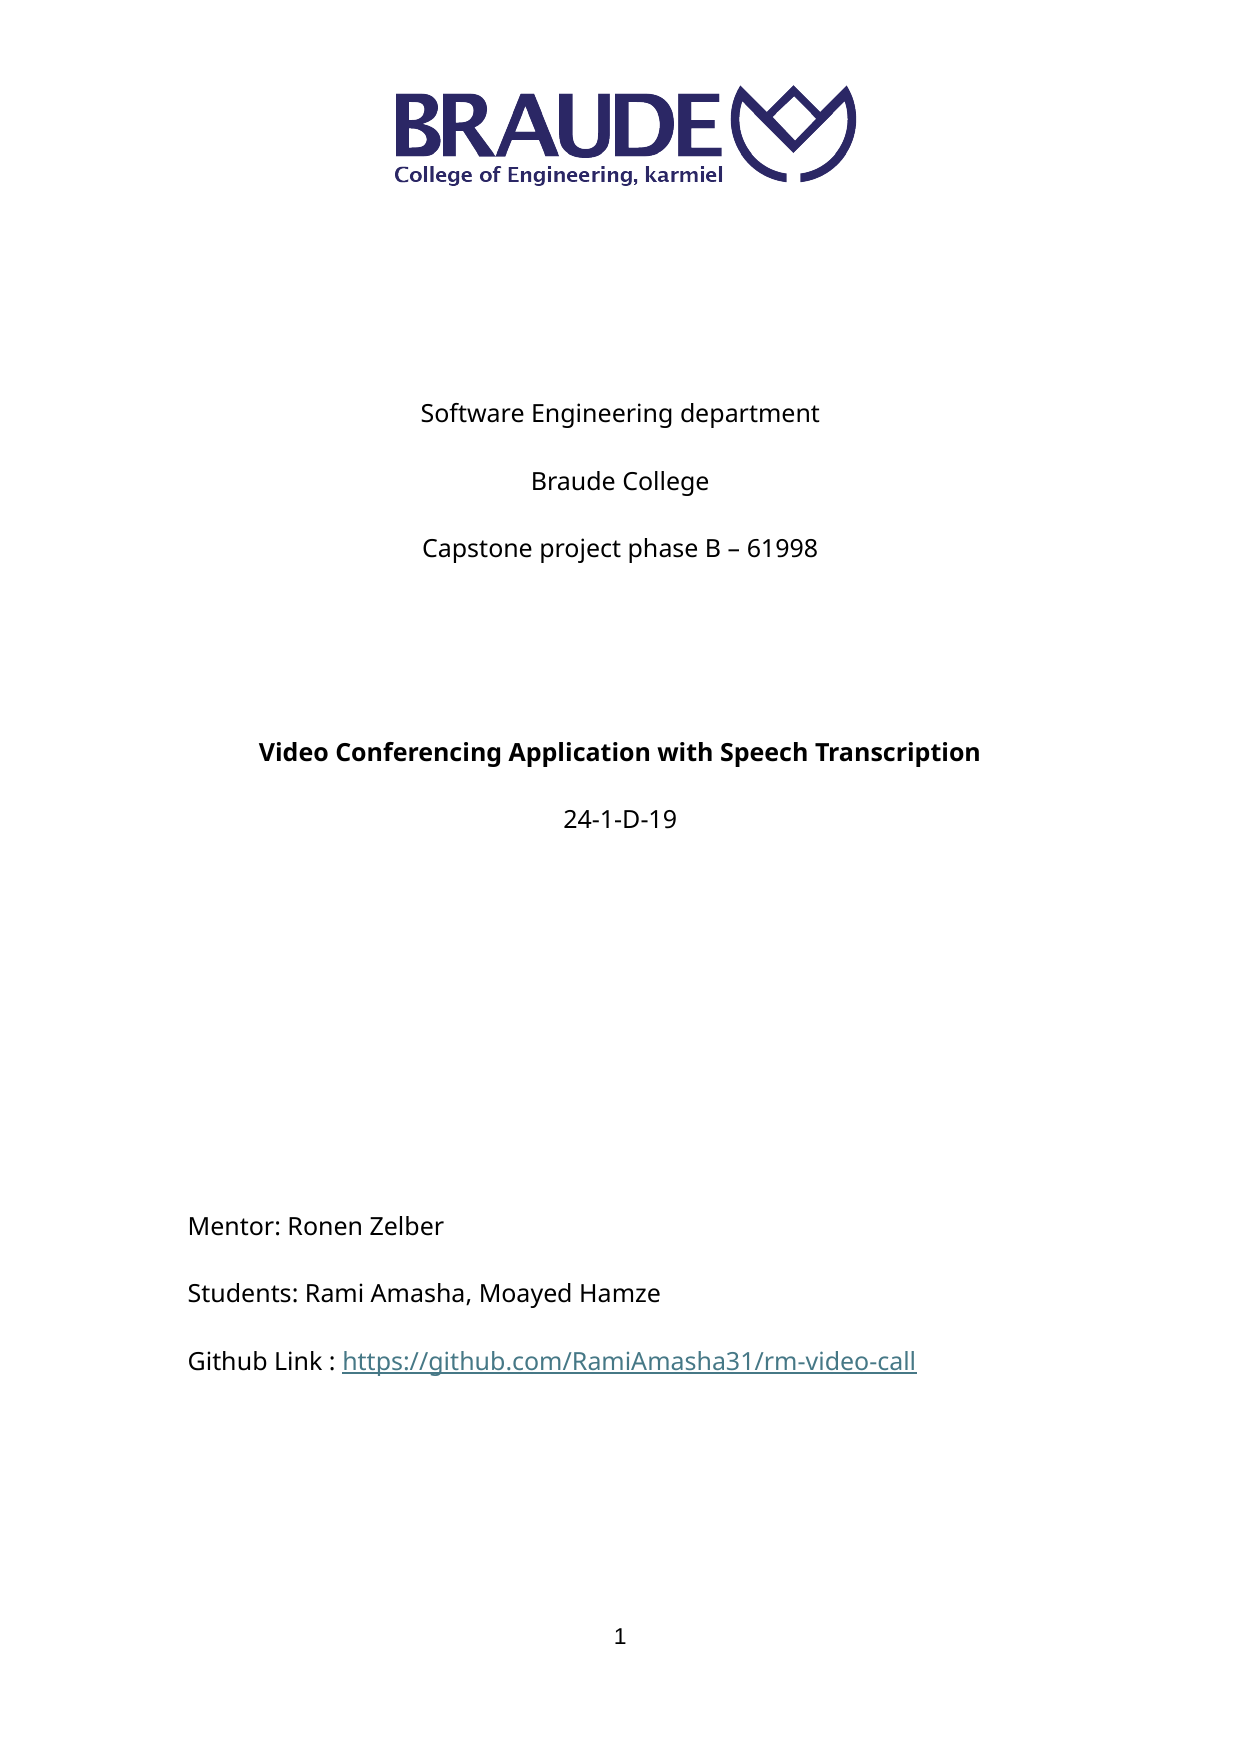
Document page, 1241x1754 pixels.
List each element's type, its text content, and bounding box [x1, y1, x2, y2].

text Students: Rami Amasha, Moayed Hamze [187, 1276, 1053, 1310]
text 24-1-D-19 [187, 802, 1053, 836]
text Video Conferencing Application with Speech Transcription [187, 734, 1053, 768]
text Software Engineering department [187, 396, 1053, 430]
picture [369, 73, 871, 193]
text Github Link : https://github.com/RamiAmasha31/rm-video-call [187, 1343, 1053, 1378]
text Capstone project phase B – 61998 [187, 531, 1053, 565]
text Mentor: Ronen Zelber [187, 1208, 1053, 1242]
text Braude College [187, 463, 1053, 497]
